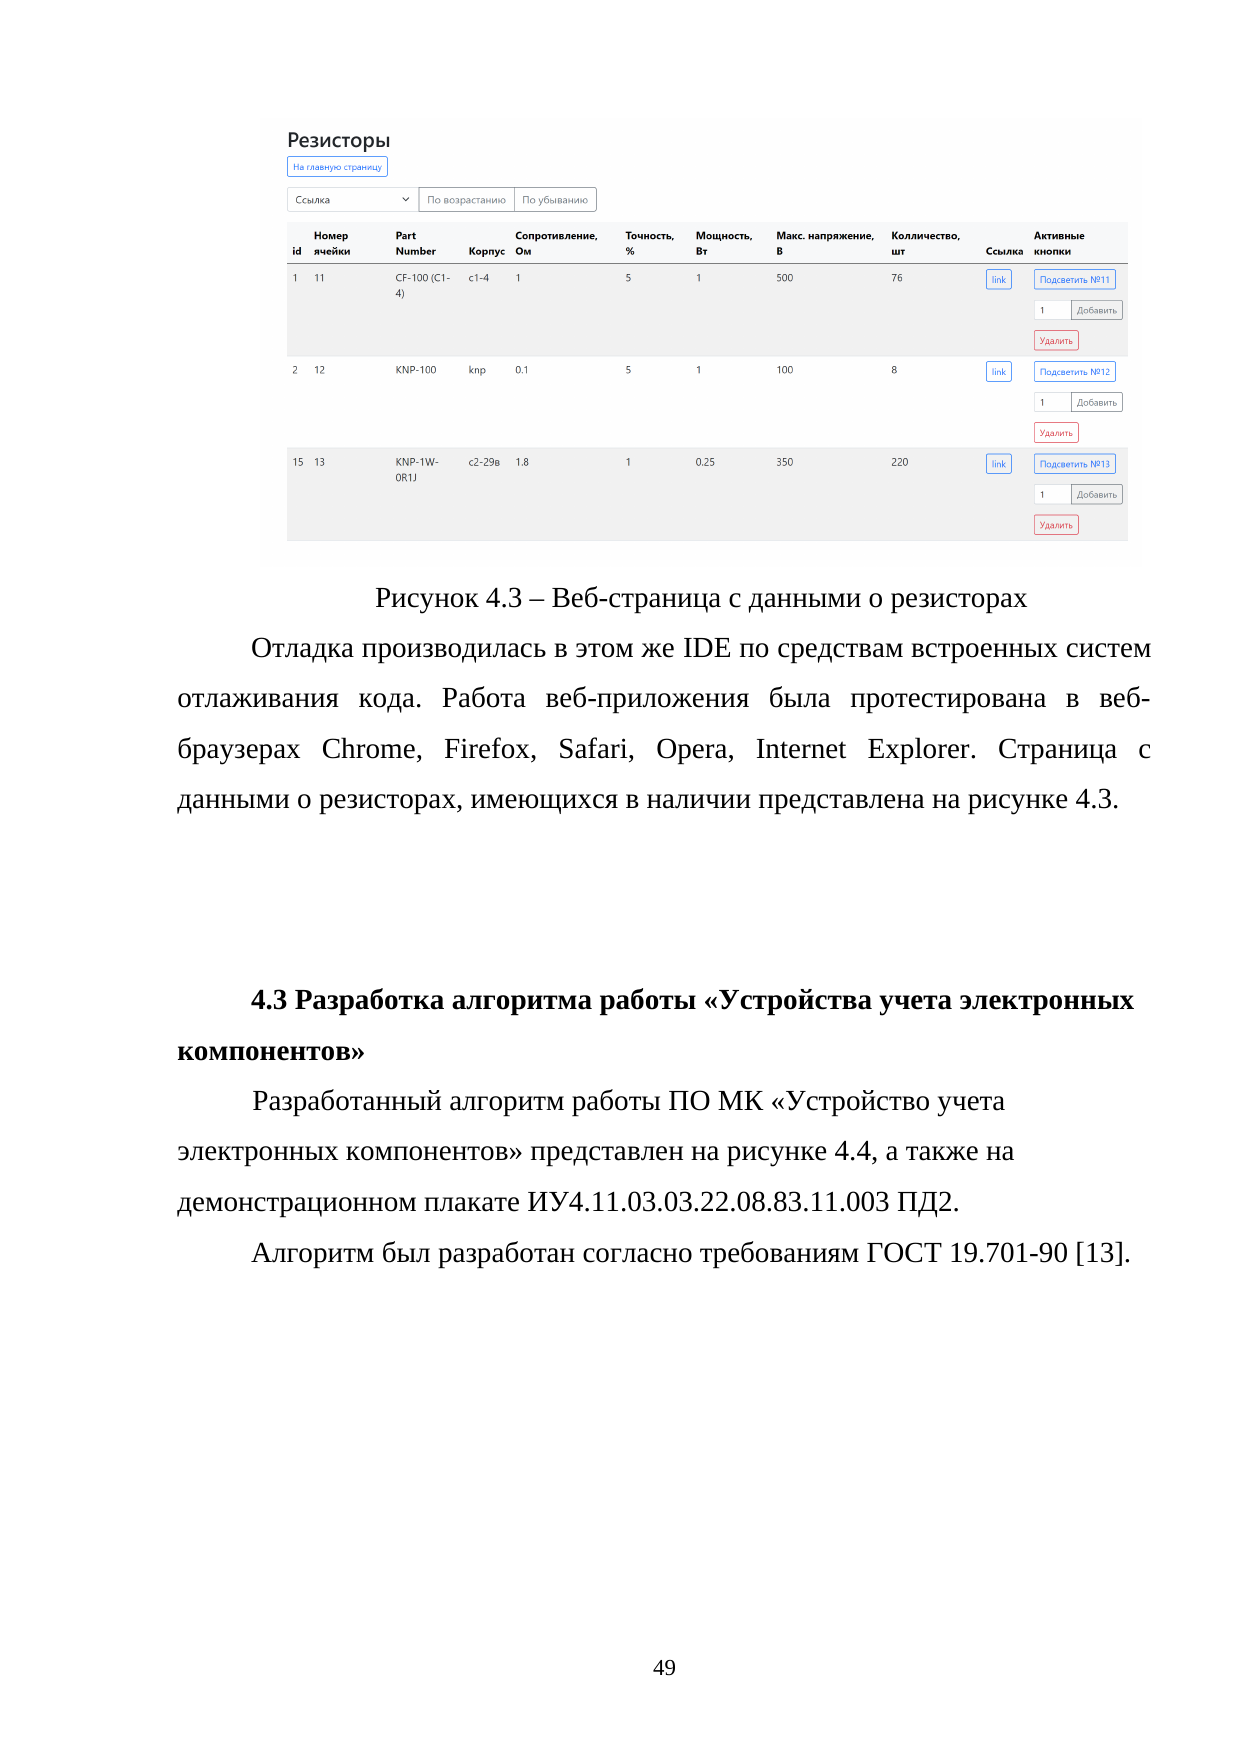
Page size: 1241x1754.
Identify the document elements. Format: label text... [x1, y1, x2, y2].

picture [260, 118, 1143, 567]
text Рисунок 4.3 – Веб-страница с данными о резисторах [177, 580, 1152, 613]
text Алгоритм был разработан согласно требованиям ГОСТ 19.701-90 [13]. [177, 1235, 1152, 1268]
text Разработанный алгоритм работы ПО МК «Устройство учета электронных компонентов» представлен на рисунке 4.4, а также на демонстрационном плакате ИУ4.11.03.03.22.08.83.11.003 ПД2. [177, 1083, 1152, 1217]
text 4.3 Разработка алгоритма работы «Устройства учета электронных компонентов» [177, 982, 1152, 1066]
text Отладка производилась в этом же IDE по средствам встроенных систем отлаживания кода. Работа веб-приложения была протестирована в веб-браузерах Chrome, Firefox, Safari, Opera, Internet Explorer. Страница с данными о резисторах, имеющихся в наличии представлена на рисунке 4.3. [177, 630, 1152, 815]
